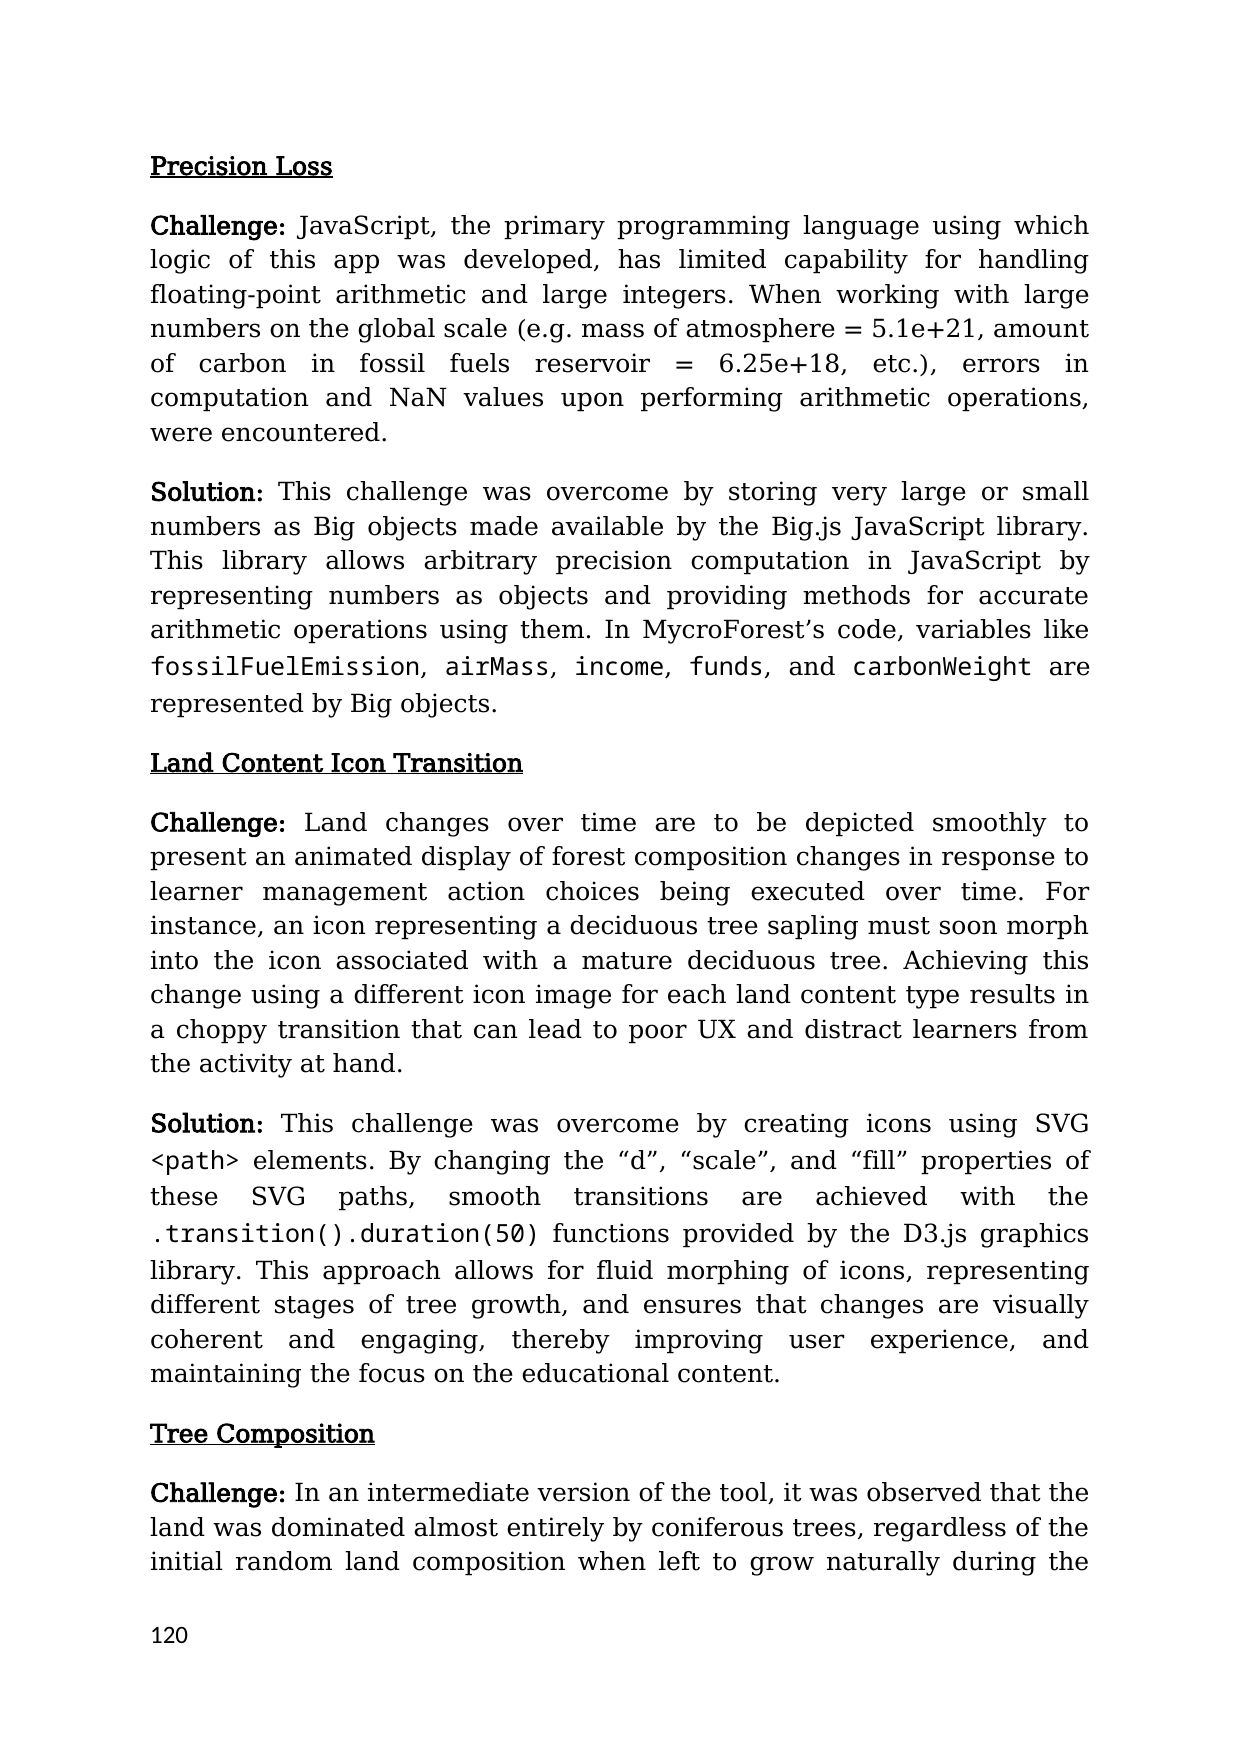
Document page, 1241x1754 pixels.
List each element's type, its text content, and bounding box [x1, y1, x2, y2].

text Challenge: Land changes over time are to be depicted smoothly to present an animated display of forest composition changes in response to learner management action choices being executed over time. For instance, an icon representing a deciduous tree sapling must soon morph into the icon associated with a mature deciduous tree. Achieving this change using a different icon image for each land content type results in a choppy transition that can lead to poor UX and distract learners from the activity at hand. [150, 806, 1090, 1078]
text Solution: This challenge was overcome by storing very large or small numbers as Big objects made available by the Big.js JavaScript library. This library allows arbitrary precision computation in JavaScript by representing numbers as objects and providing methods for accurate arithmetic operations using them. In MycroForest’s code, variables like fossilFuelEmission, airMass, income, funds, and carbonWeight are represented by Big objects. [150, 476, 1090, 717]
text Challenge: JavaScript, the primary programming language using which logic of this app was developed, has limited capability for handling floating-point arithmetic and large integers. When working with large numbers on the global scale (e.g. mass of atmosphere = 5.1e+21, amount of carbon in fossil fuels reservoir = 6.25e+18, etc.), errors in computation and NaN values upon performing arithmetic operations, were encountered. [150, 209, 1090, 446]
subtitle Land Content Icon Transition [150, 747, 1090, 777]
text Solution: This challenge was overcome by creating icons using SVG <path> elements. By changing the “d”, “scale”, and “fill” properties of these SVG paths, smooth transitions are achieved with the .transition().duration(50) functions provided by the D3.js graphics library. This approach allows for fluid morphing of icons, representing different stages of tree growth, and ensures that changes are visually coherent and engaging, thereby improving user experience, and maintaining the focus on the educational content. [150, 1107, 1090, 1388]
subtitle Precision Loss [150, 150, 1090, 180]
subtitle Tree Composition [150, 1417, 1090, 1447]
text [150, 1477, 1090, 1576]
